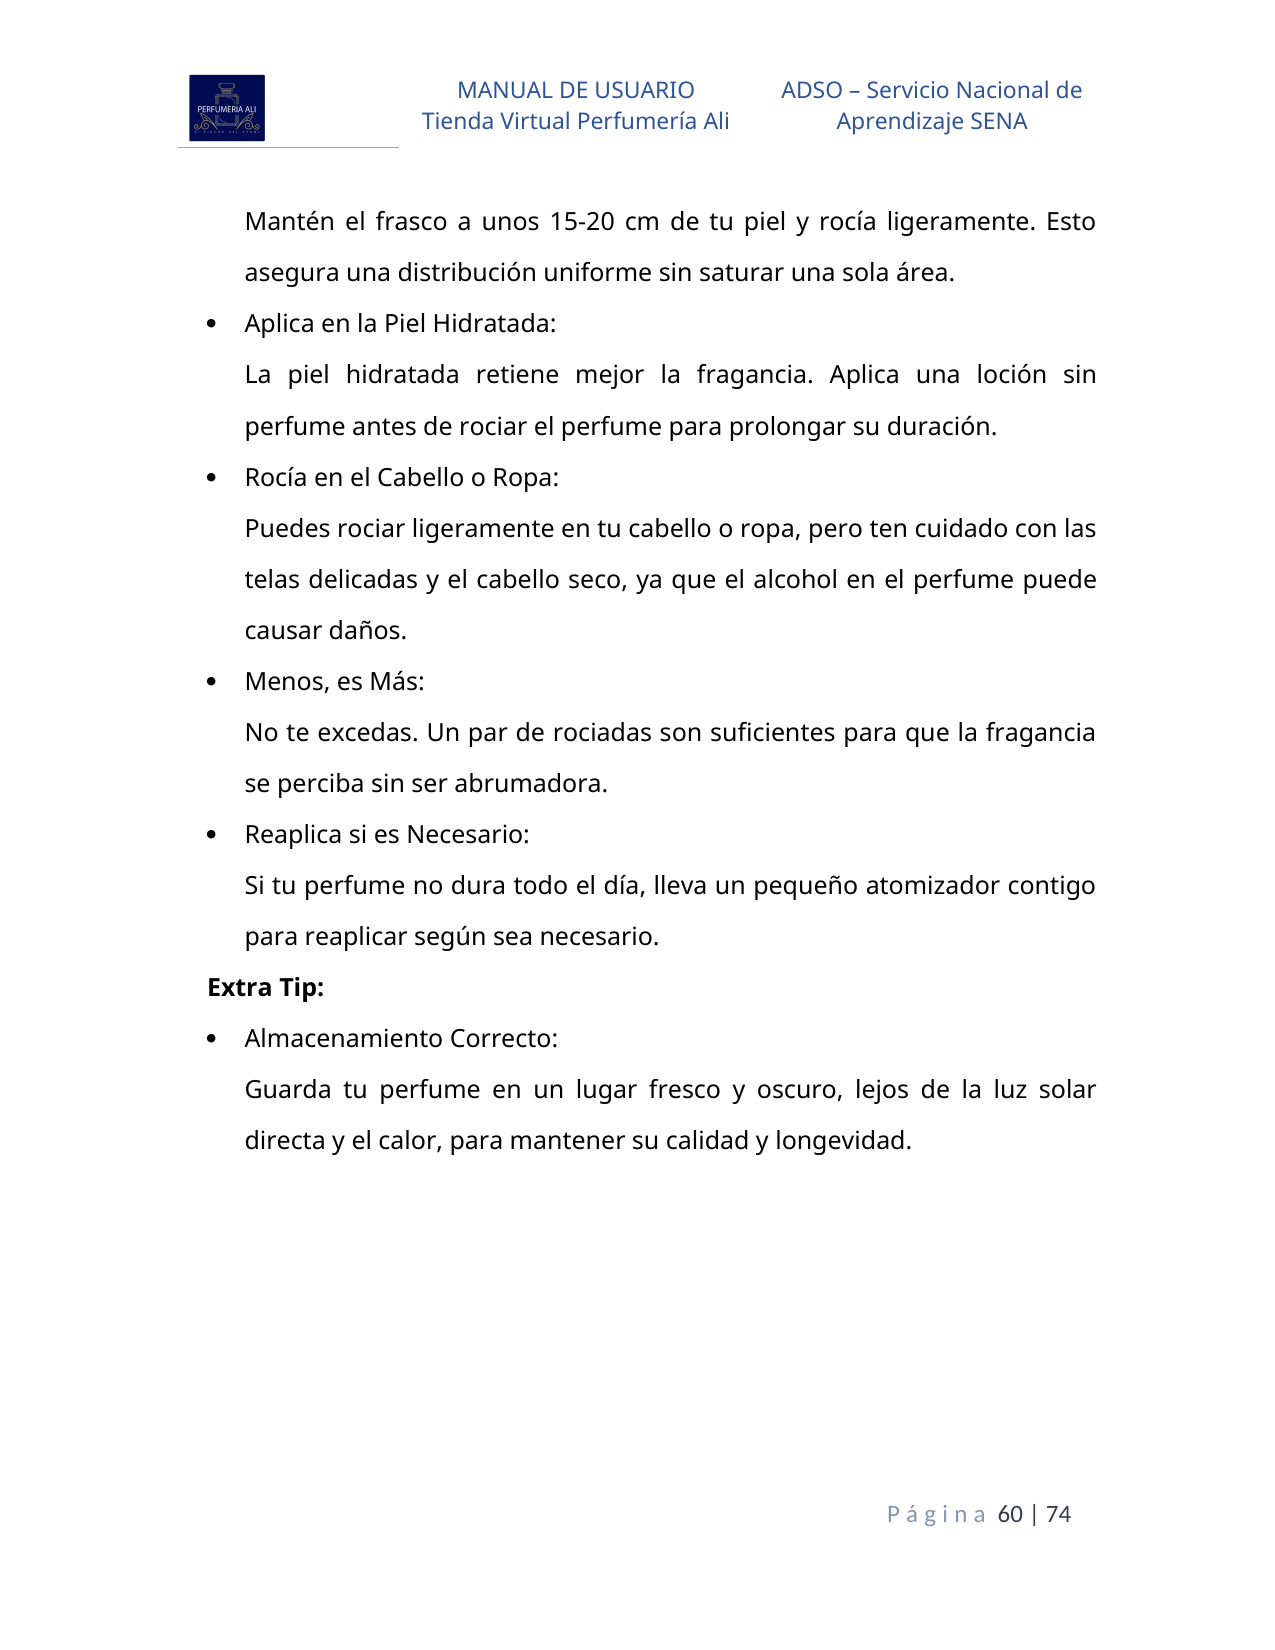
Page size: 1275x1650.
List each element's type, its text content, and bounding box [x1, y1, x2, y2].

picture [188, 73, 266, 143]
list Puedes rociar ligeramente en tu cabello o ropa, pero ten cuidado con las telas delicadas y el cabello seco, ya que el alcohol en el perfume puede causar daños. [244, 510, 1098, 646]
list Aplica en la Piel Hidratada: [207, 306, 1098, 340]
list La piel hidratada retiene mejor la fragancia. Aplica una loción sin perfume antes de rociar el perfume para prolongar su duración. [244, 357, 1098, 442]
list Reaplica si es Necesario: [207, 816, 1098, 851]
list Menos, es Más: [207, 663, 1098, 697]
list Mantén el frasco a unos 15-20 cm de tu piel y rocía ligeramente. Esto asegura una distribución uniforme sin saturar una sola área. [244, 204, 1098, 289]
list Guarda tu perfume en un lugar fresco y oscuro, lejos de la luz solar directa y el calor, para mantener su calidad y longevidad. [244, 1072, 1098, 1157]
list Rocía en el Cabello o Ropa: [207, 459, 1098, 493]
list No te excedas. Un par de rociadas son suficientes para que la fragancia se perciba sin ser abrumadora. [244, 714, 1098, 799]
list Si tu perfume no dura todo el día, lleva un pequeño atomizador contigo para reaplicar según sea necesario. [244, 867, 1098, 953]
list Extra Tip: [207, 969, 1098, 1004]
list Almacenamiento Correcto: [207, 1021, 1098, 1055]
